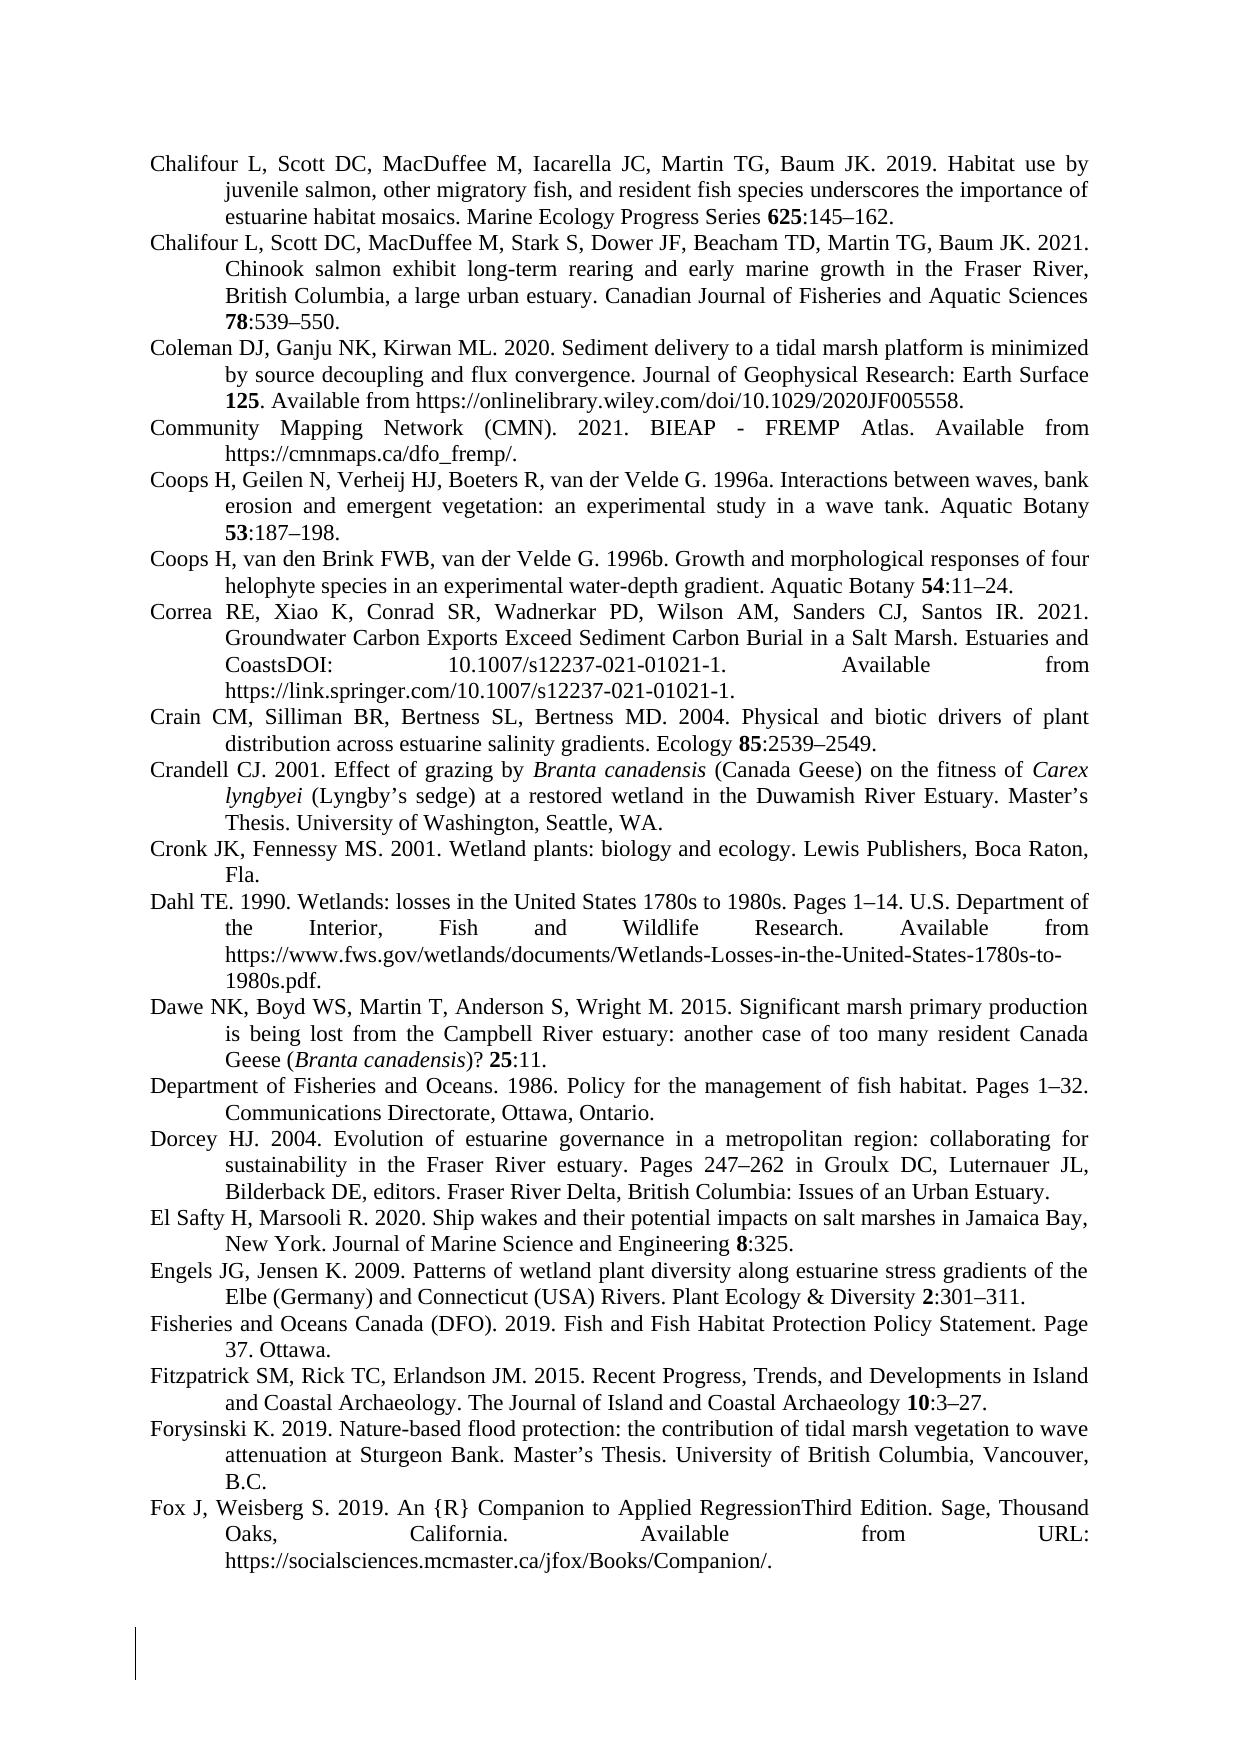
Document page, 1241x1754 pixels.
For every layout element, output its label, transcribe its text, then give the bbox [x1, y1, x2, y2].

text Crandell CJ. 2001. Effect of grazing by Branta canadensis (Canada Geese) on the fitness of Carex lyngbyei (Lyngby’s sedge) at a restored wetland in the Duwamish River Estuary. Master’s Thesis. University of Washington, Seattle, WA. [150, 756, 1090, 835]
text Fox J, Weisberg S. 2019. An {R} Companion to Applied RegressionThird Edition. Sage, Thousand Oaks, California. Available from URL: https://socialsciences.mcmaster.ca/jfox/Books/Companion/. [150, 1494, 1090, 1573]
text Chalifour L, Scott DC, MacDuffee M, Iacarella JC, Martin TG, Baum JK. 2019. Habitat use by juvenile salmon, other migratory fish, and resident fish species underscores the importance of estuarine habitat mosaics. Marine Ecology Progress Series 625:145–162. [150, 150, 1090, 229]
text Fitzpatrick SM, Rick TC, Erlandson JM. 2015. Recent Progress, Trends, and Developments in Island and Coastal Archaeology. The Journal of Island and Coastal Archaeology 10:3–27. [150, 1362, 1090, 1415]
text Community Mapping Network (CMN). 2021. BIEAP - FREMP Atlas. Available from https://cmnmaps.ca/dfo_fremp/. [150, 413, 1090, 466]
text Correa RE, Xiao K, Conrad SR, Wadnerkar PD, Wilson AM, Sanders CJ, Santos IR. 2021. Groundwater Carbon Exports Exceed Sediment Carbon Burial in a Salt Marsh. Estuaries and CoastsDOI: 10.1007/s12237-021-01021-1. Available from https://link.springer.com/10.1007/s12237-021-01021-1. [150, 598, 1090, 703]
text Chalifour L, Scott DC, MacDuffee M, Stark S, Dower JF, Beacham TD, Martin TG, Baum JK. 2021. Chinook salmon exhibit long-term rearing and early marine growth in the Fraser River, British Columbia, a large urban estuary. Canadian Journal of Fisheries and Aquatic Sciences 78:539–550. [150, 229, 1090, 334]
text Cronk JK, Fennessy MS. 2001. Wetland plants: biology and ecology. Lewis Publishers, Boca Raton, Fla. [150, 835, 1090, 888]
text Coops H, Geilen N, Verheij HJ, Boeters R, van der Velde G. 1996a. Interactions between waves, bank erosion and emergent vegetation: an experimental study in a wave tank. Aquatic Botany 53:187–198. [150, 466, 1090, 545]
text Forysinski K. 2019. Nature-based flood protection: the contribution of tidal marsh vegetation to wave attenuation at Sturgeon Bank. Master’s Thesis. University of British Columbia, Vancouver, B.C. [150, 1415, 1090, 1494]
text Coleman DJ, Ganju NK, Kirwan ML. 2020. Sediment delivery to a tidal marsh platform is minimized by source decoupling and flux convergence. Journal of Geophysical Research: Earth Surface 125. Available from https://onlinelibrary.wiley.com/doi/10.1029/2020JF005558. [150, 334, 1090, 413]
text Fisheries and Oceans Canada (DFO). 2019. Fish and Fish Habitat Protection Policy Statement. Page 37. Ottawa. [150, 1309, 1090, 1362]
text Coops H, van den Brink FWB, van der Velde G. 1996b. Growth and morphological responses of four helophyte species in an experimental water-depth gradient. Aquatic Botany 54:11–24. [150, 545, 1090, 598]
text El Safty H, Marsooli R. 2020. Ship wakes and their potential impacts on salt marshes in Jamaica Bay, New York. Journal of Marine Science and Engineering 8:325. [150, 1204, 1090, 1257]
text Dahl TE. 1990. Wetlands: losses in the United States 1780s to 1980s. Pages 1–14. U.S. Department of the Interior, Fish and Wildlife Research. Available from https://www.fws.gov/wetlands/documents/Wetlands-Losses-in-the-United-States-1780s-to-1980s.pdf. [150, 888, 1090, 993]
text Department of Fisheries and Oceans. 1986. Policy for the management of fish habitat. Pages 1–32. Communications Directorate, Ottawa, Ontario. [150, 1072, 1090, 1125]
text Dawe NK, Boyd WS, Martin T, Anderson S, Wright M. 2015. Significant marsh primary production is being lost from the Campbell River estuary: another case of too many resident Canada Geese (Branta canadensis)? 25:11. [150, 993, 1090, 1072]
text Crain CM, Silliman BR, Bertness SL, Bertness MD. 2004. Physical and biotic drivers of plant distribution across estuarine salinity gradients. Ecology 85:2539–2549. [150, 703, 1090, 756]
text Dorcey HJ. 2004. Evolution of estuarine governance in a metropolitan region: collaborating for sustainability in the Fraser River estuary. Pages 247–262 in Groulx DC, Luternauer JL, Bilderback DE, editors. Fraser River Delta, British Columbia: Issues of an Urban Estuary. [150, 1125, 1090, 1204]
text Engels JG, Jensen K. 2009. Patterns of wetland plant diversity along estuarine stress gradients of the Elbe (Germany) and Connecticut (USA) Rivers. Plant Ecology & Diversity 2:301–311. [150, 1257, 1090, 1309]
